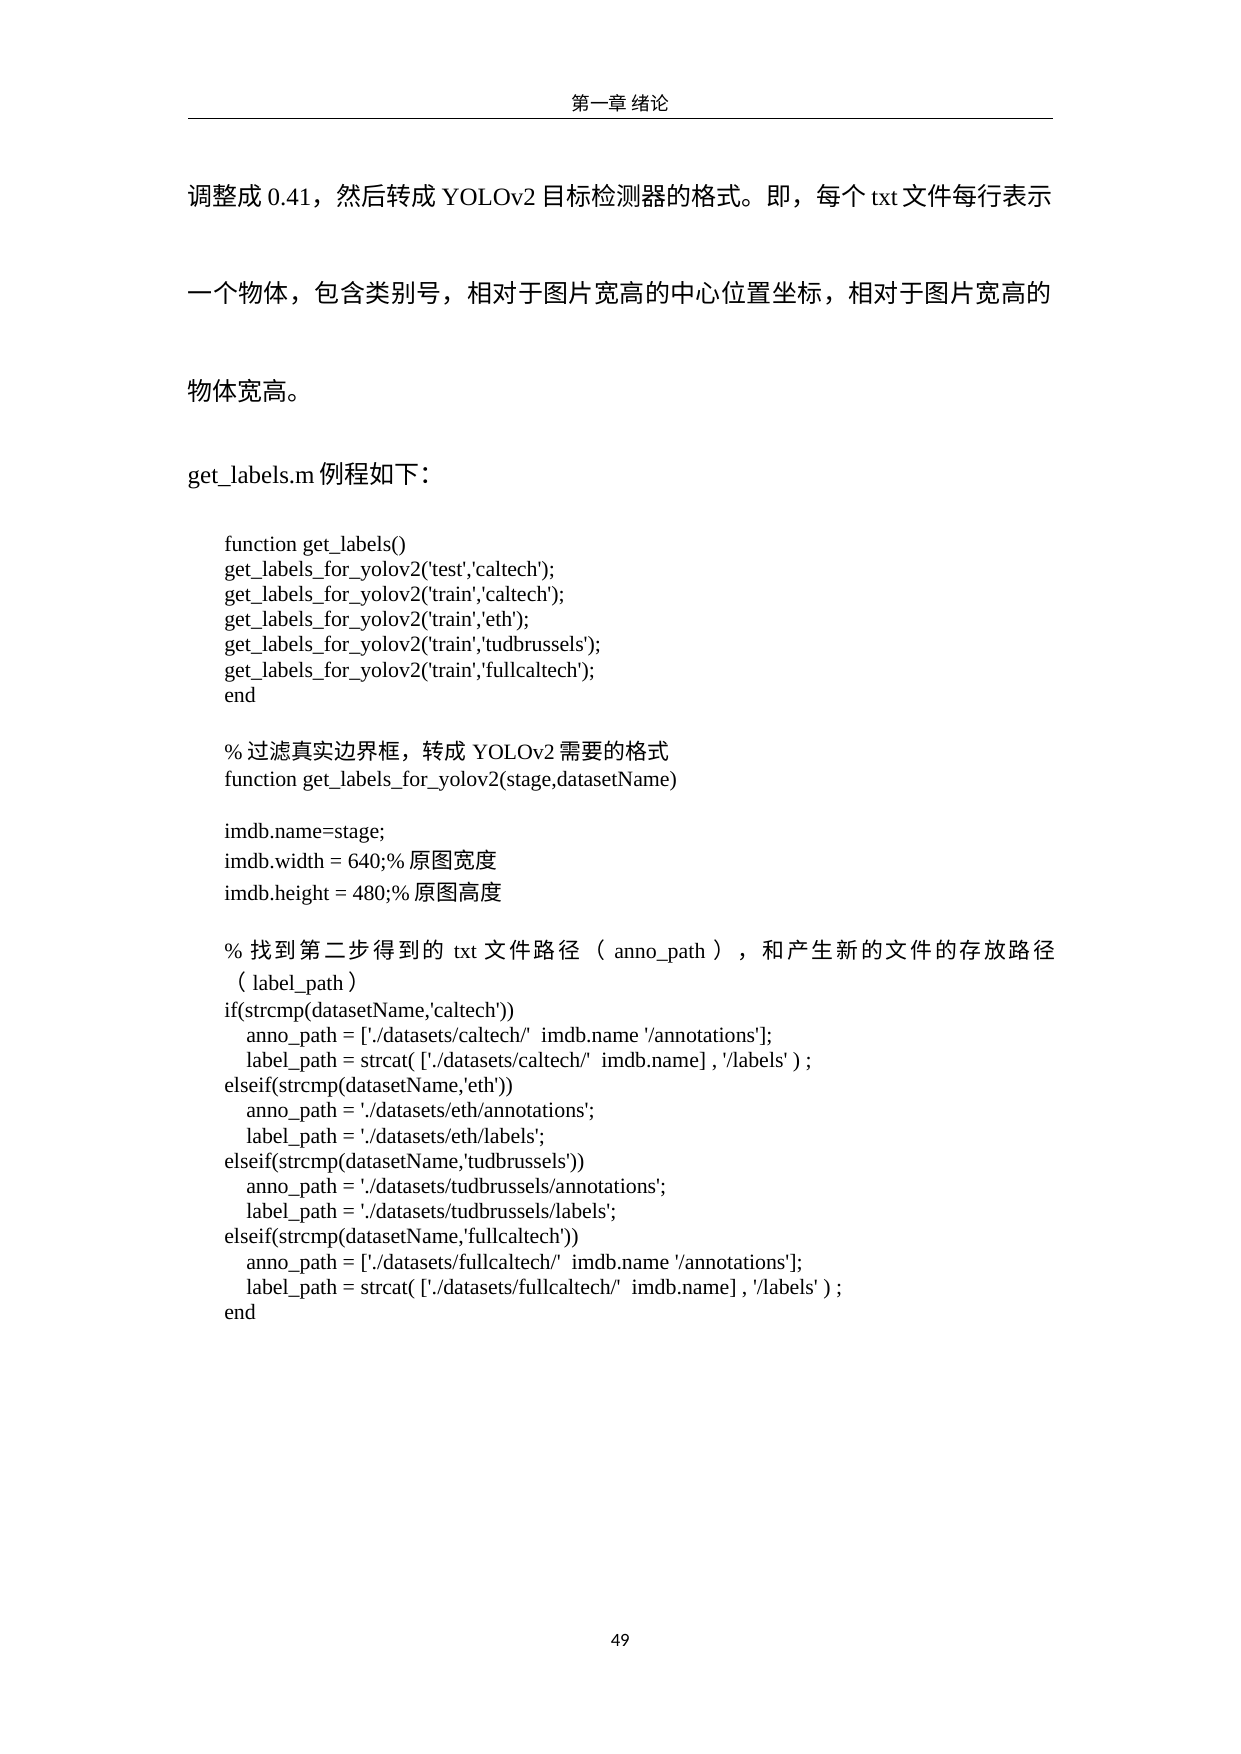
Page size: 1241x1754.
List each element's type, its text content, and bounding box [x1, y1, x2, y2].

text get_labels.m例程如下： [187, 440, 1053, 505]
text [187, 162, 1053, 422]
